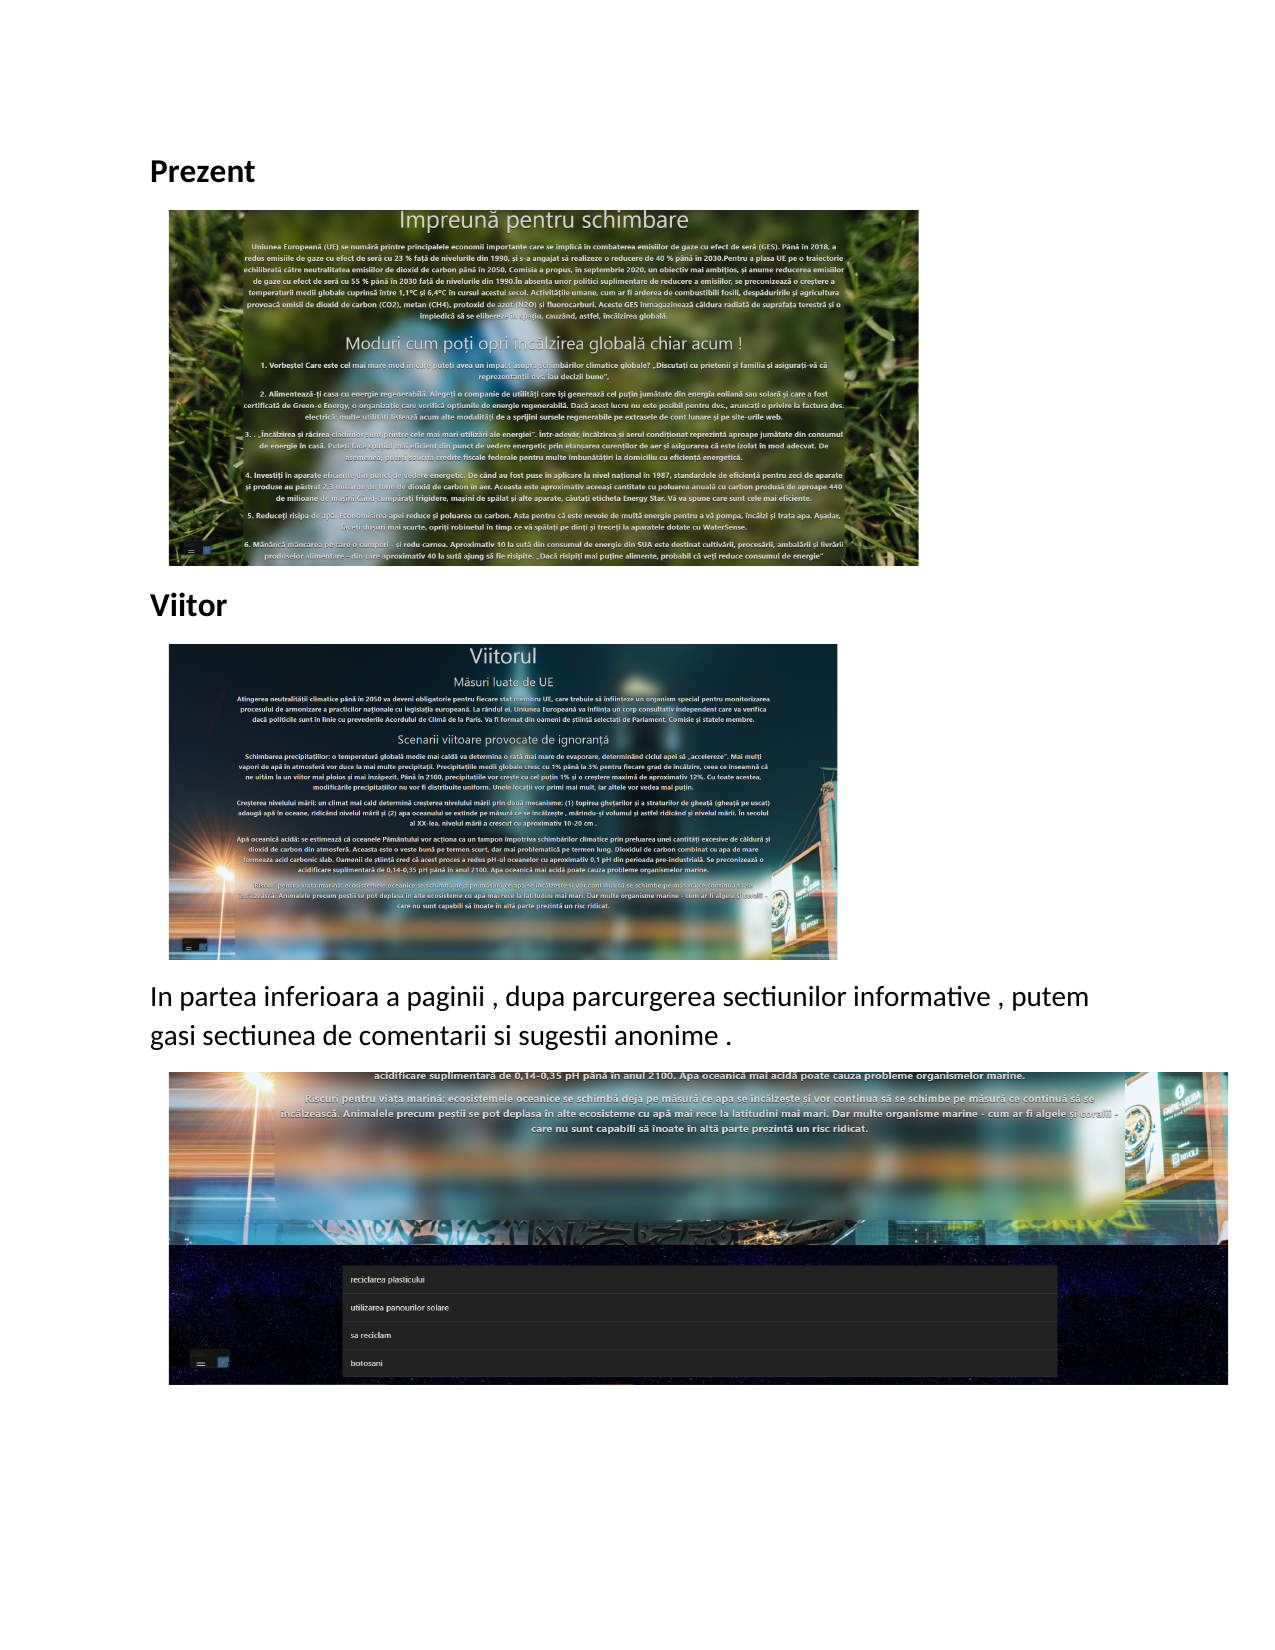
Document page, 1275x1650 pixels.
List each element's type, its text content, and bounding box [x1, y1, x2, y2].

text In partea inferioara a paginii , dupa parcurgerea sectiunilor informative , putem gasi sectiunea de comentarii si sugestii anonime . [150, 978, 1125, 1053]
text Viitor [150, 584, 1125, 625]
text Prezent [150, 150, 1125, 191]
